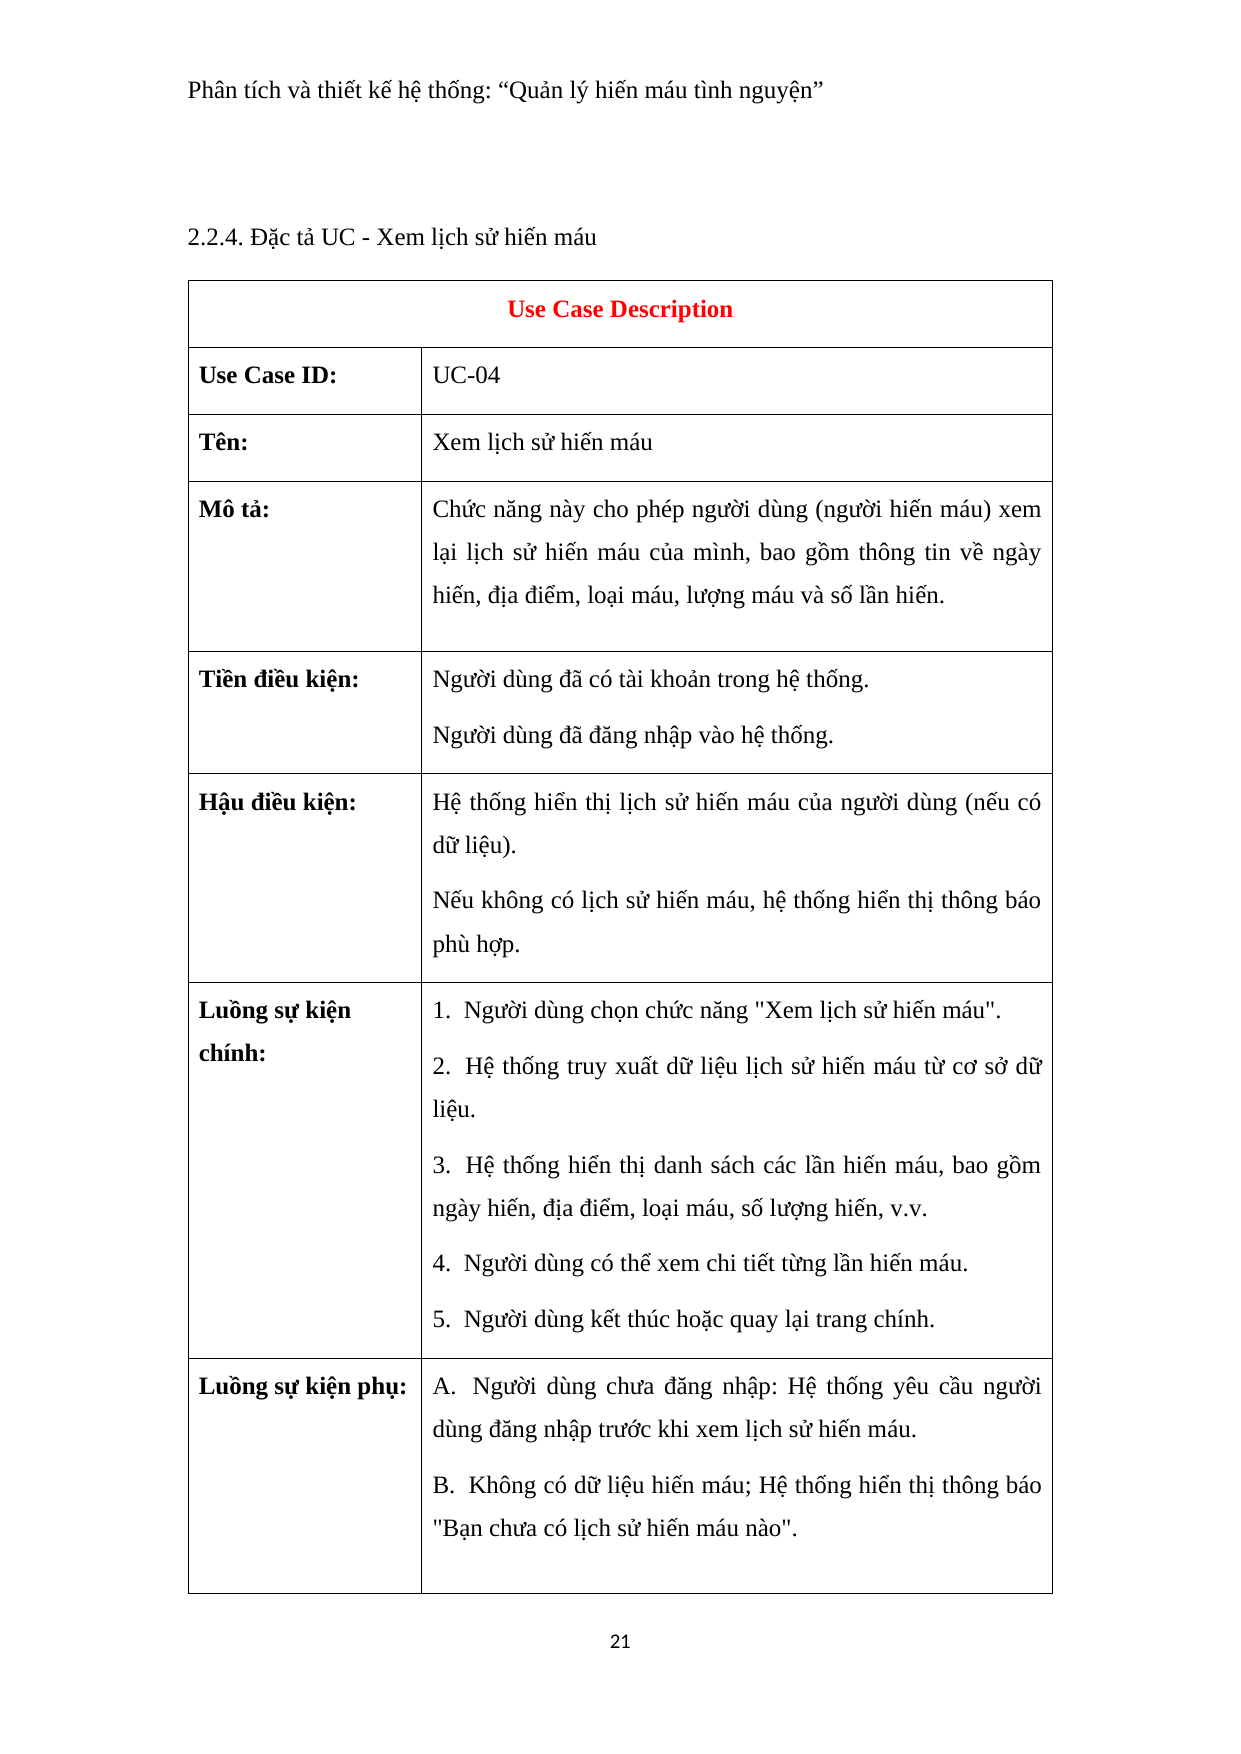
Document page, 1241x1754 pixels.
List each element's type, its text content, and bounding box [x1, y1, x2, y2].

table_cell Xem lịch sử hiến máu [422, 415, 1052, 481]
table_cell Tiền điều kiện: [189, 652, 421, 773]
table_cell Luồng sự kiện chính: [189, 983, 421, 1357]
table_cell UC-04 [422, 348, 1052, 414]
table_cell Hệ thống hiển thị lịch sử hiến máu của người dùng (nếu có dữ liệu). Nếu không có lịch sử hiến máu, hệ thống hiển thị thông báo phù hợp. [422, 774, 1052, 982]
table_cell Luồng sự kiện phụ: [189, 1359, 421, 1593]
table_cell Hậu điều kiện: [189, 774, 421, 982]
table_cell Tên: [189, 415, 421, 481]
subtitle 2.2.4. Đặc tả UC - Xem lịch sử hiến máu [187, 222, 1053, 251]
table_cell Người dùng đã có tài khoản trong hệ thống. Người dùng đã đăng nhập vào hệ thống. [422, 652, 1052, 773]
table_header Use Case Description [189, 281, 1052, 347]
table_cell Chức năng này cho phép người dùng (người hiến máu) xem lại lịch sử hiến máu của mình, bao gồm thông tin về ngày hiến, địa điểm, loại máu, lượng máu và số lần hiến. [422, 482, 1052, 651]
table_cell Người dùng chọn chức năng "Xem lịch sử hiến máu". Hệ thống truy xuất dữ liệu lịch sử hiến máu từ cơ sở dữ liệu. Hệ thống hiển thị danh sách các lần hiến máu, bao gồm ngày hiến, địa điểm, loại máu, số lượng hiến, v.v. Người dùng có thể xem chi tiết từng lần hiến máu. Người dùng kết thúc hoặc quay lại trang chính. [422, 983, 1052, 1357]
table_cell Use Case ID: [189, 348, 421, 414]
table_cell Người dùng chưa đăng nhập: Hệ thống yêu cầu người dùng đăng nhập trước khi xem lịch sử hiến máu. Không có dữ liệu hiến máu; Hệ thống hiển thị thông báo "Bạn chưa có lịch sử hiến máu nào". [422, 1359, 1052, 1593]
table_cell Mô tả: [189, 482, 421, 651]
